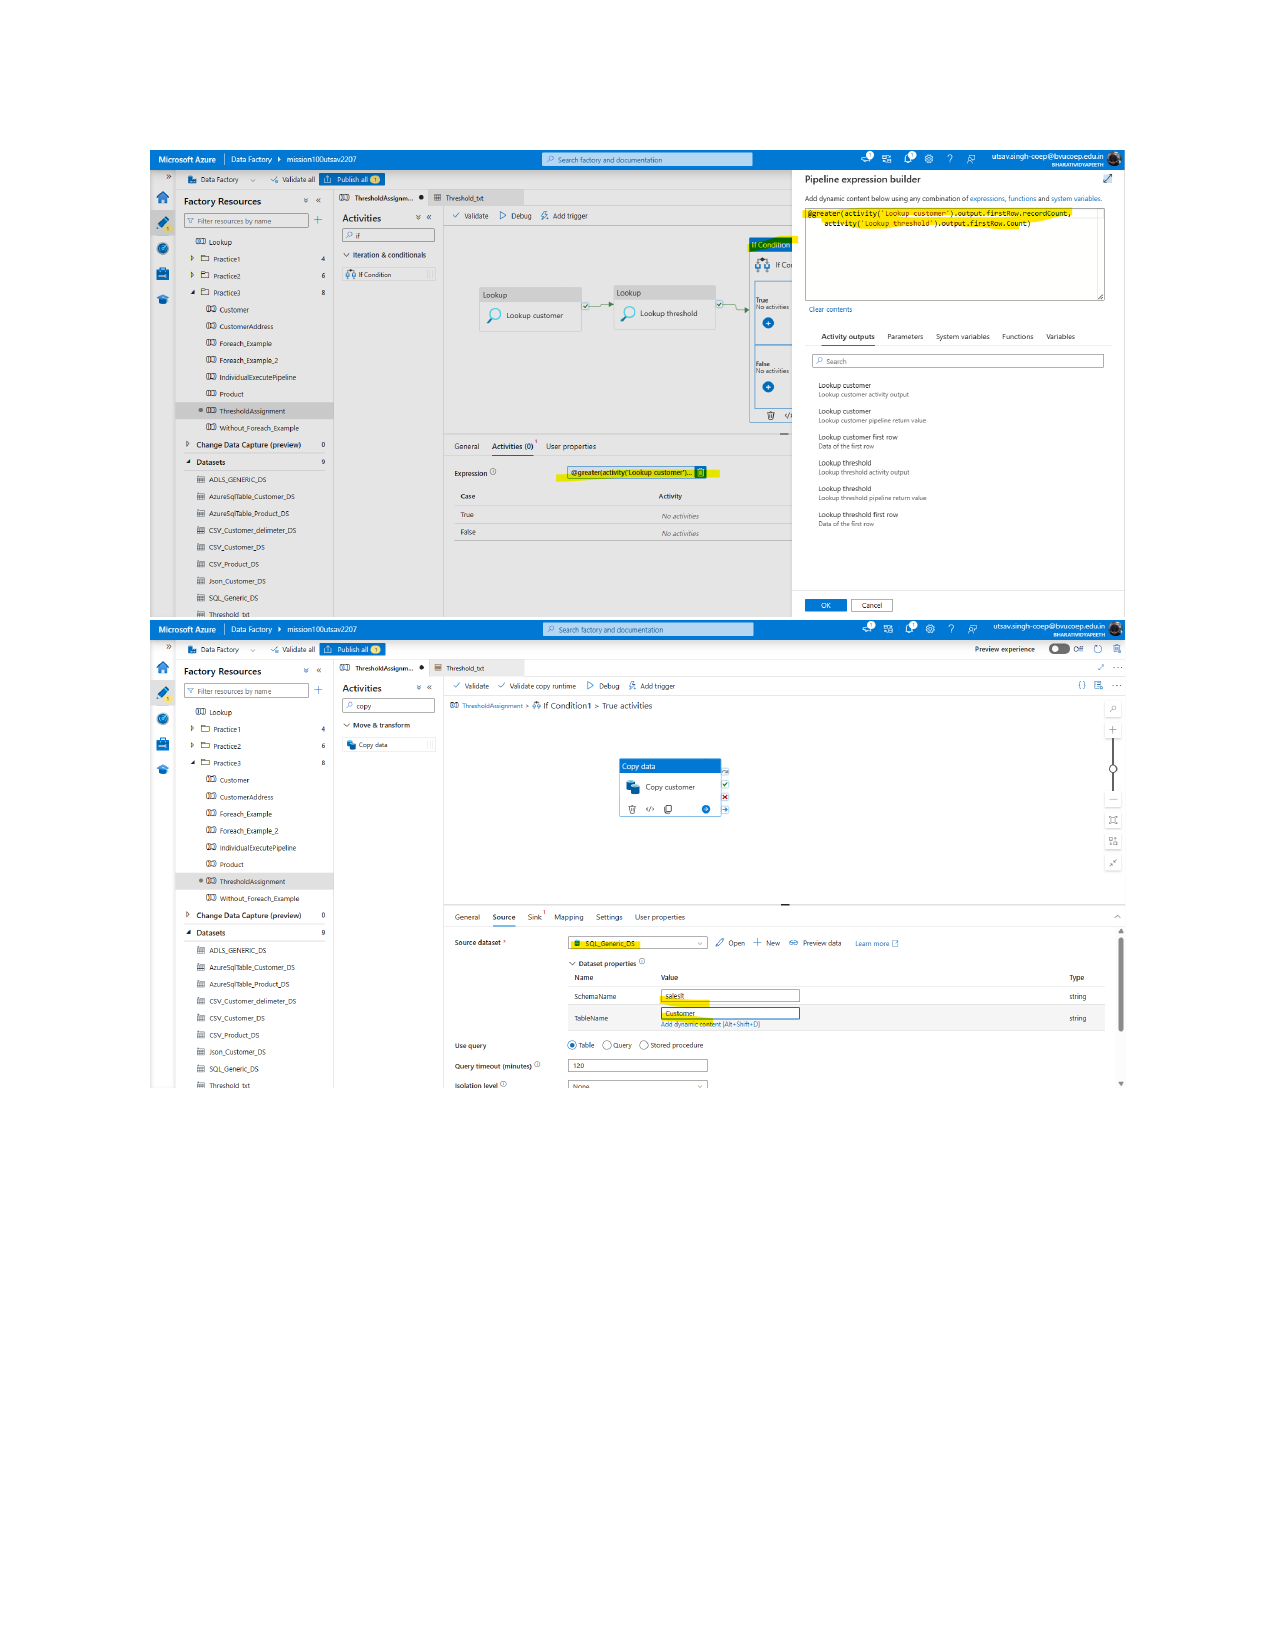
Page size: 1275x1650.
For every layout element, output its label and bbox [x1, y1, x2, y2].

picture [150, 620, 1125, 1088]
picture [150, 150, 1125, 617]
